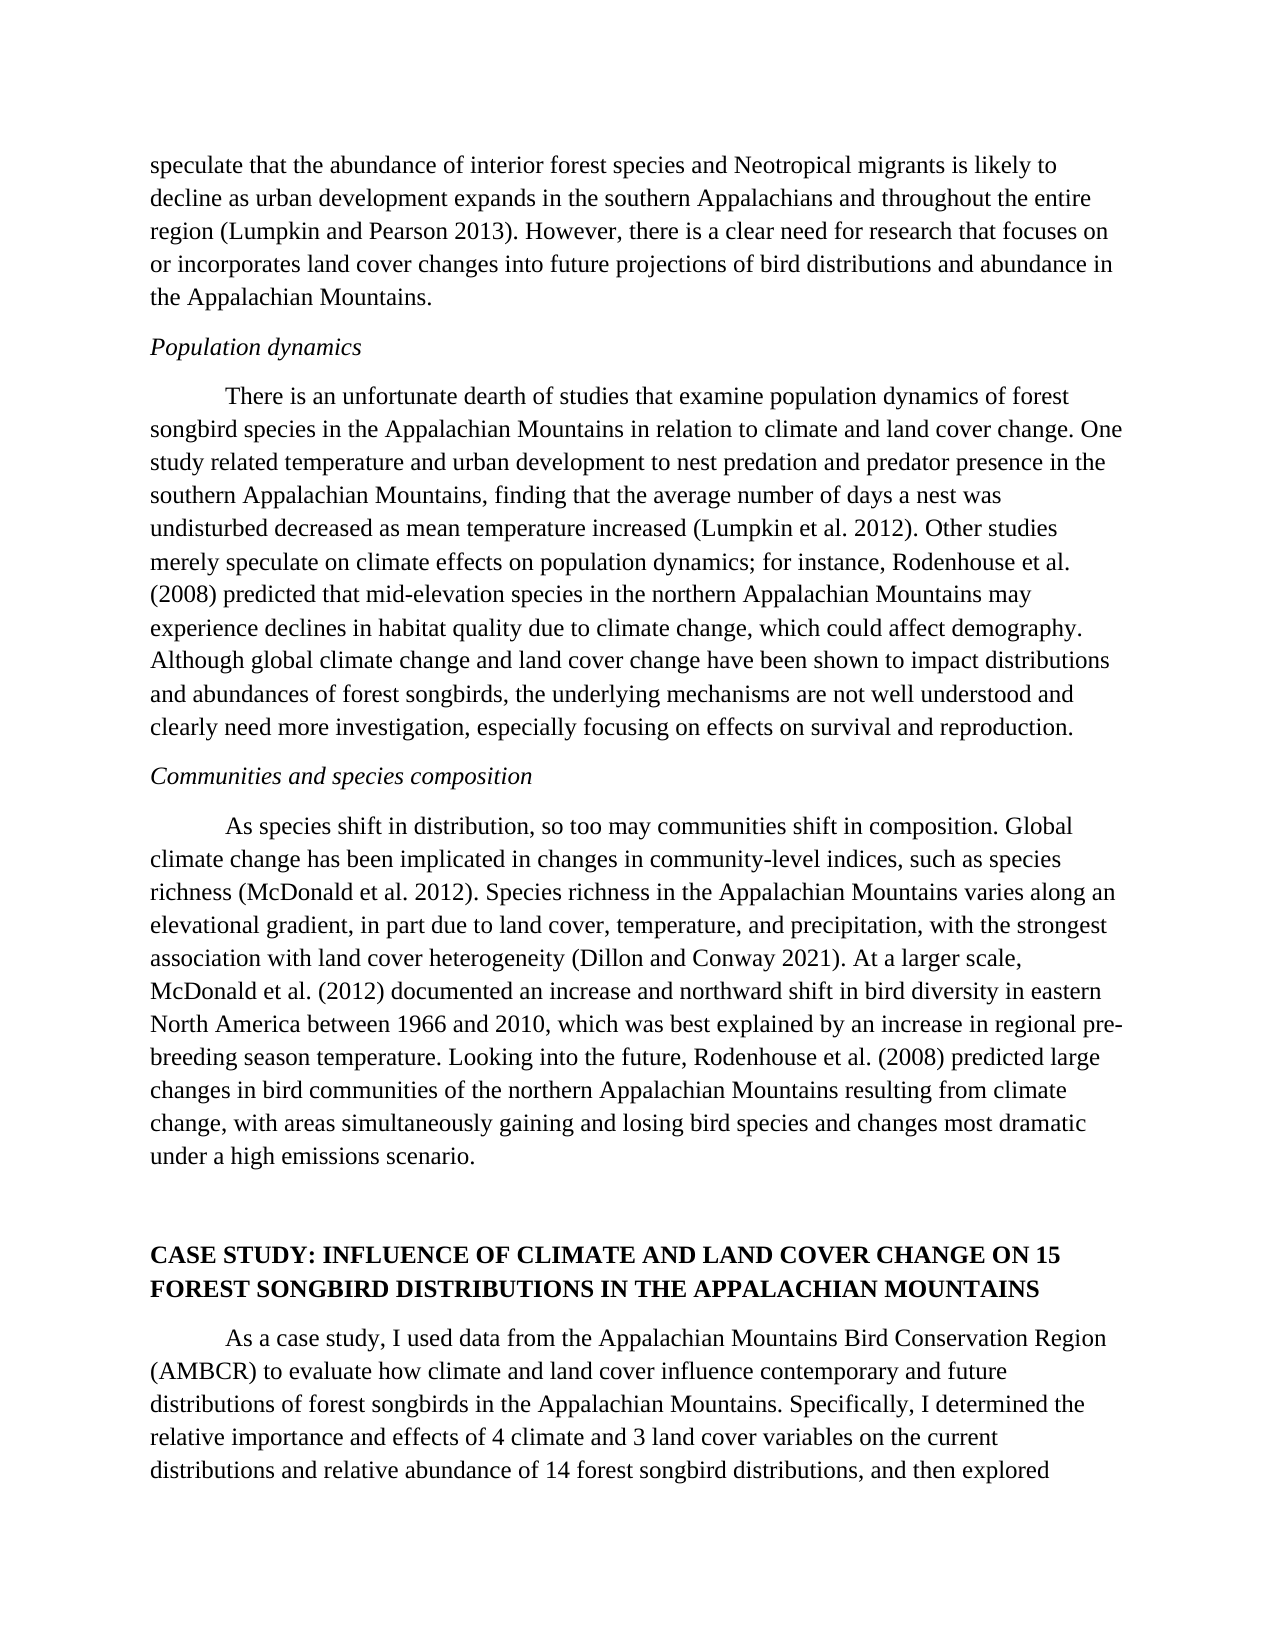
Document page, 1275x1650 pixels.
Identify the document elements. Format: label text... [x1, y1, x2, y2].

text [150, 1323, 1125, 1484]
text Population dynamics [150, 332, 1125, 361]
text As species shift in distribution, so too may communities shift in composition. Global climate change has been implicated in changes in community-level indices, such as species richness (McDonald et al. 2012). Species richness in the Appalachian Mountains varies along an elevational gradient, in part due to land cover, temperature, and precipitation, with the strongest association with land cover heterogeneity (Dillon and Conway 2021). At a larger scale, McDonald et al. (2012) documented an increase and northward shift in bird diversity in eastern North America between 1966 and 2010, which was best explained by an increase in regional pre-breeding season temperature. Looking into the future, Rodenhouse et al. (2008) predicted large changes in bird communities of the northern Appalachian Mountains resulting from climate change, with areas simultaneously gaining and losing bird species and changes most dramatic under a high emissions scenario. [150, 811, 1125, 1170]
text Communities and species composition [150, 761, 1125, 790]
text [150, 150, 1125, 311]
text Case study: influence of climate and land cover change on 15 forest songbird distributions in the Appalachian Mountains [150, 1241, 1125, 1302]
text There is an unfortunate dearth of studies that examine population dynamics of forest songbird species in the Appalachian Mountains in relation to climate and land cover change. One study related temperature and urban development to nest predation and predator presence in the southern Appalachian Mountains, finding that the average number of days a nest was undisturbed decreased as mean temperature increased (Lumpkin et al. 2012). Other studies merely speculate on climate effects on population dynamics; for instance, Rodenhouse et al. (2008) predicted that mid-elevation species in the northern Appalachian Mountains may experience declines in habitat quality due to climate change, which could affect demography. Although global climate change and land cover change have been shown to impact distributions and abundances of forest songbirds, the underlying mechanisms are not well understood and clearly need more investigation, especially focusing on effects on survival and reproduction. [150, 381, 1125, 740]
